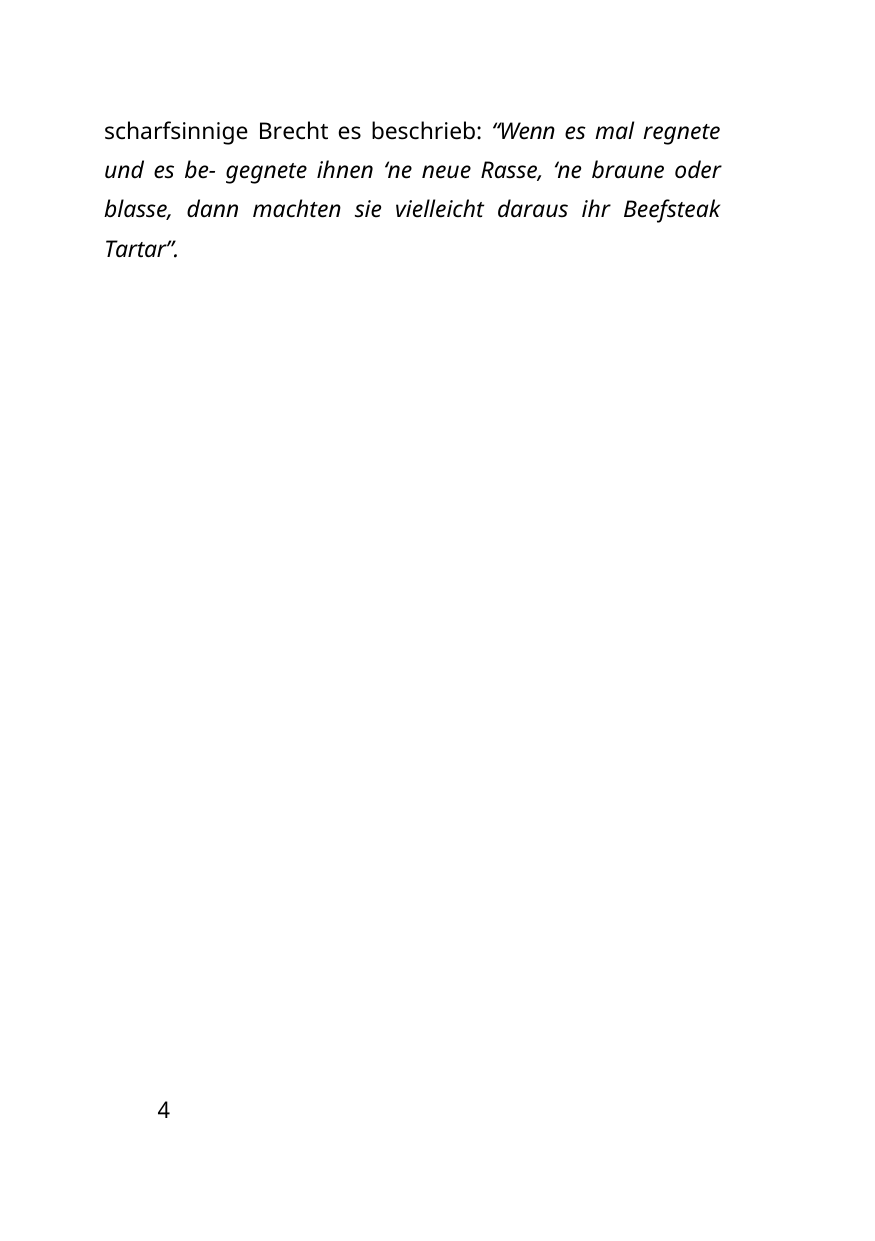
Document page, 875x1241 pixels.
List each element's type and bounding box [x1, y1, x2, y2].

text [104, 114, 721, 264]
